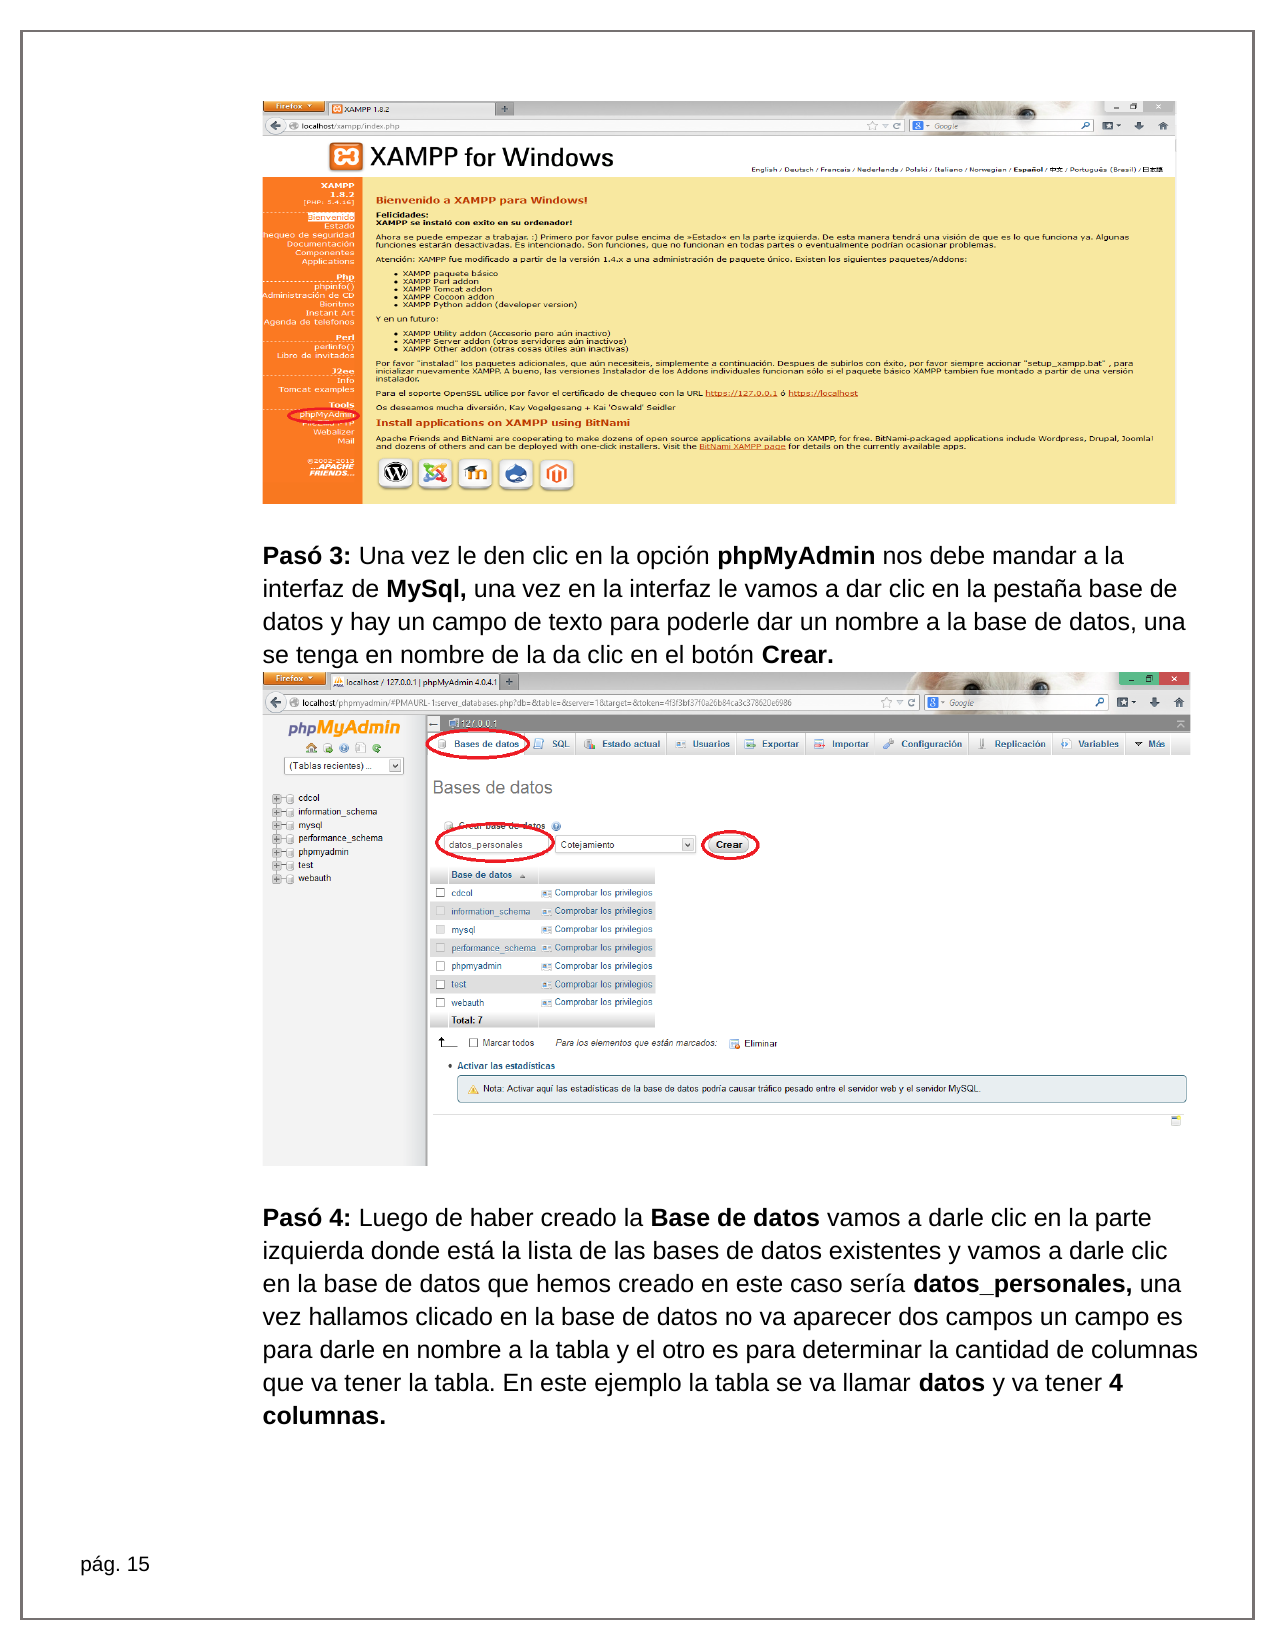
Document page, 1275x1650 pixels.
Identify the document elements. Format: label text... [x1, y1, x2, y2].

picture [262, 101, 1177, 504]
list Pasó 3: Una vez le den clic en la opción phpMyAdmin nos debe mandar a la interfaz de MySql, una vez en la interfaz le vamos a dar clic en la pestaña base de datos y hay un campo de texto para poderle dar un nombre a la base de datos, una se tenga en nombre de la da clic en el botón Crear. [262, 541, 1200, 668]
picture [262, 672, 1191, 1166]
list Pasó 4: Luego de haber creado la Base de datos vamos a darle clic en la parte izquierda donde está la lista de las bases de datos existentes y vamos a darle clic en la base de datos que hemos creado en este caso sería datos_personales, una vez hallamos clicado en la base de datos no va aparecer dos campos un campo es para darle en nombre a la tabla y el otro es para determinar la cantidad de columnas que va tener la tabla. En este ejemplo la tabla se va llamar datos y va tener 4 columnas. [262, 1203, 1200, 1430]
